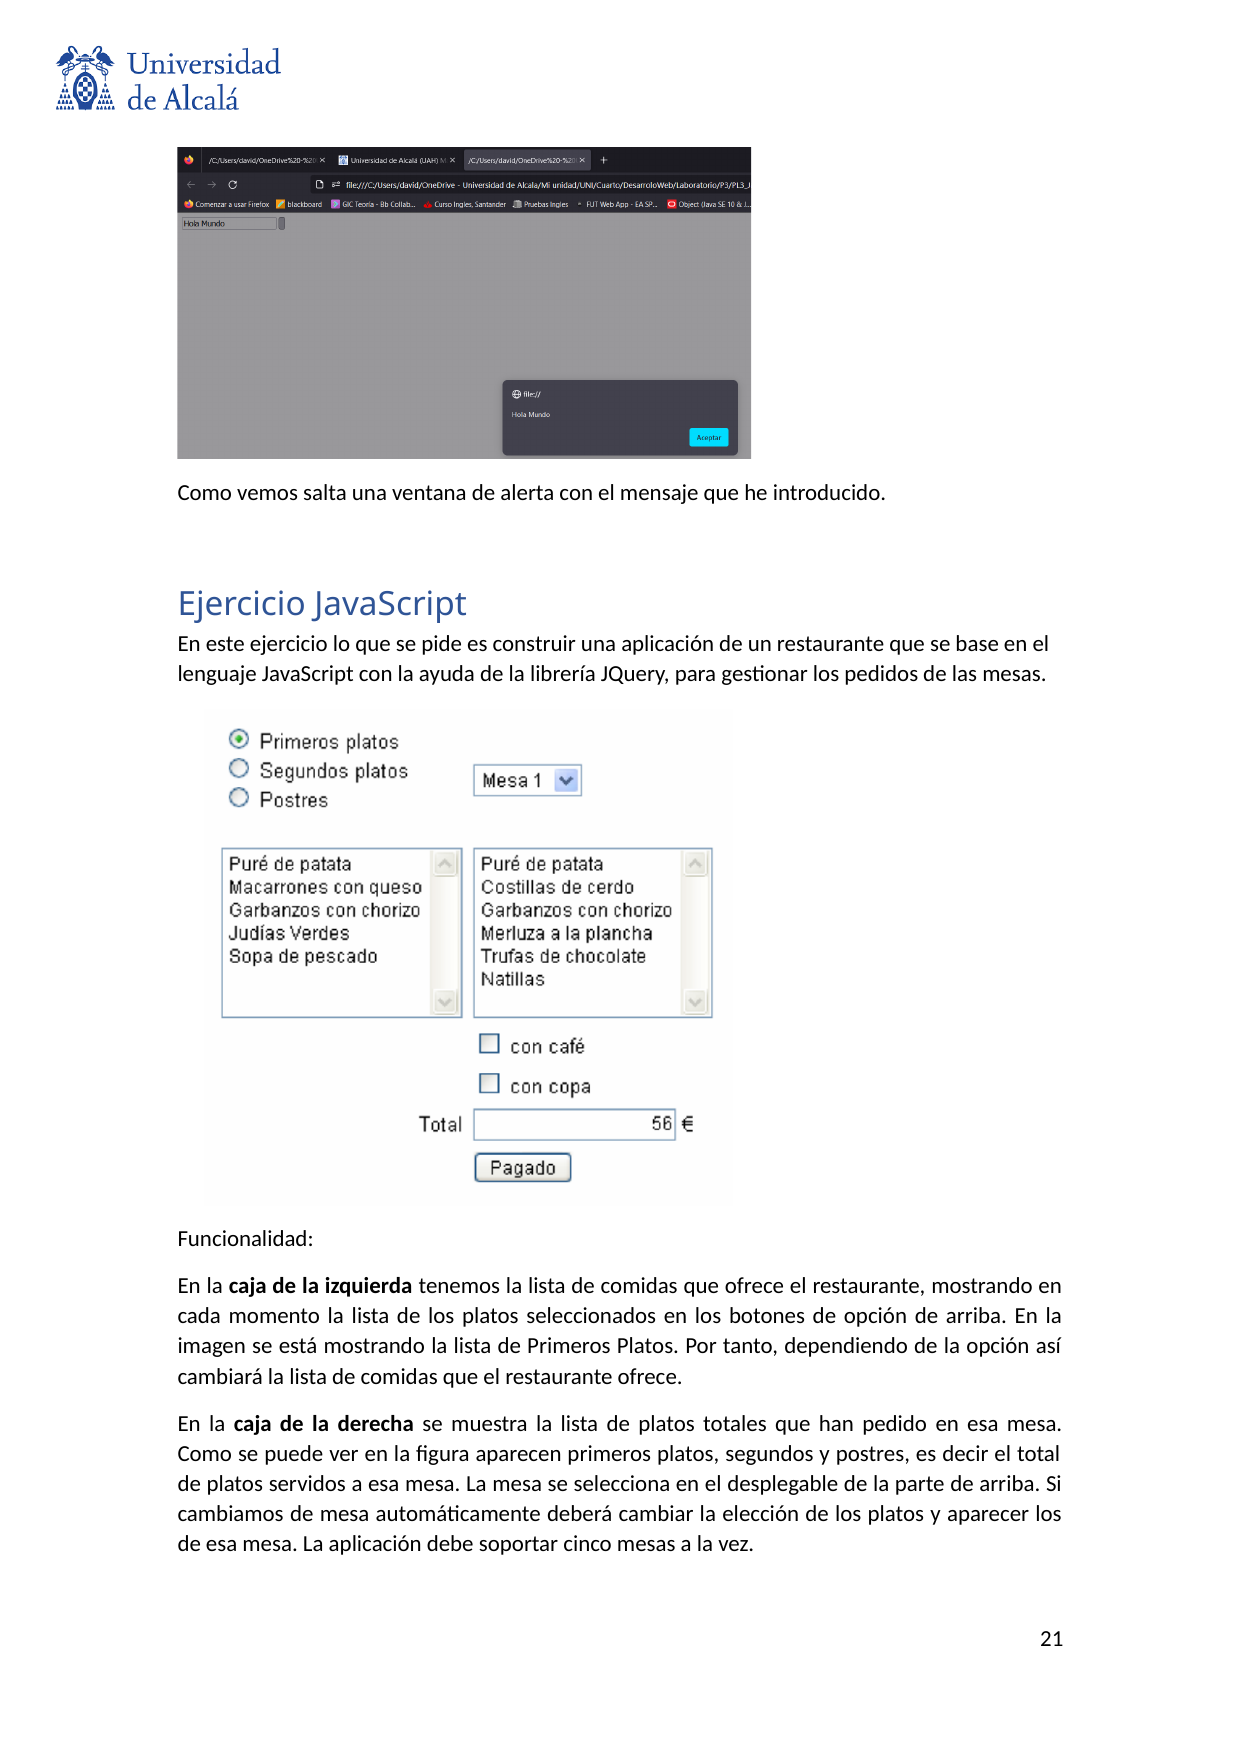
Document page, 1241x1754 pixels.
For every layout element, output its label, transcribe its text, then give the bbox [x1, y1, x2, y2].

picture [177, 706, 824, 1206]
text En la caja de la izquierda tenemos la lista de comidas que ofrece el restaurante, mostrando en cada momento la lista de los platos seleccionados en los botones de opción de arriba. En la imagen se está mostrando la lista de Primeros Platos. Por tanto, dependiendo de la opción así cambiará la lista de comidas que el restaurante ofrece. [177, 1271, 1063, 1390]
text Funcionalidad: [177, 1224, 1063, 1252]
text En este ejercicio lo que se pide es construir una aplicación de un restaurante que se base en el lenguaje JavaScript con la ayuda de la librería JQuery, para gestionar los pedidos de las mesas. [177, 629, 1063, 687]
subtitle Ejercicio JavaScript [177, 580, 1063, 625]
text Como vemos salta una ventana de alerta con el mensaje que he introducido. [177, 478, 1063, 506]
picture [48, 37, 288, 118]
picture [177, 147, 752, 459]
text En la caja de la derecha se muestra la lista de platos totales que han pedido en esa mesa. Como se puede ver en la figura aparecen primeros platos, segundos y postres, es decir el total de platos servidos a esa mesa. La mesa se selecciona en el desplegable de la parte de arriba. Si cambiamos de mesa automáticamente deberá cambiar la elección de los platos y aparecer los de esa mesa. La aplicación debe soportar cinco mesas a la vez. [177, 1409, 1063, 1557]
